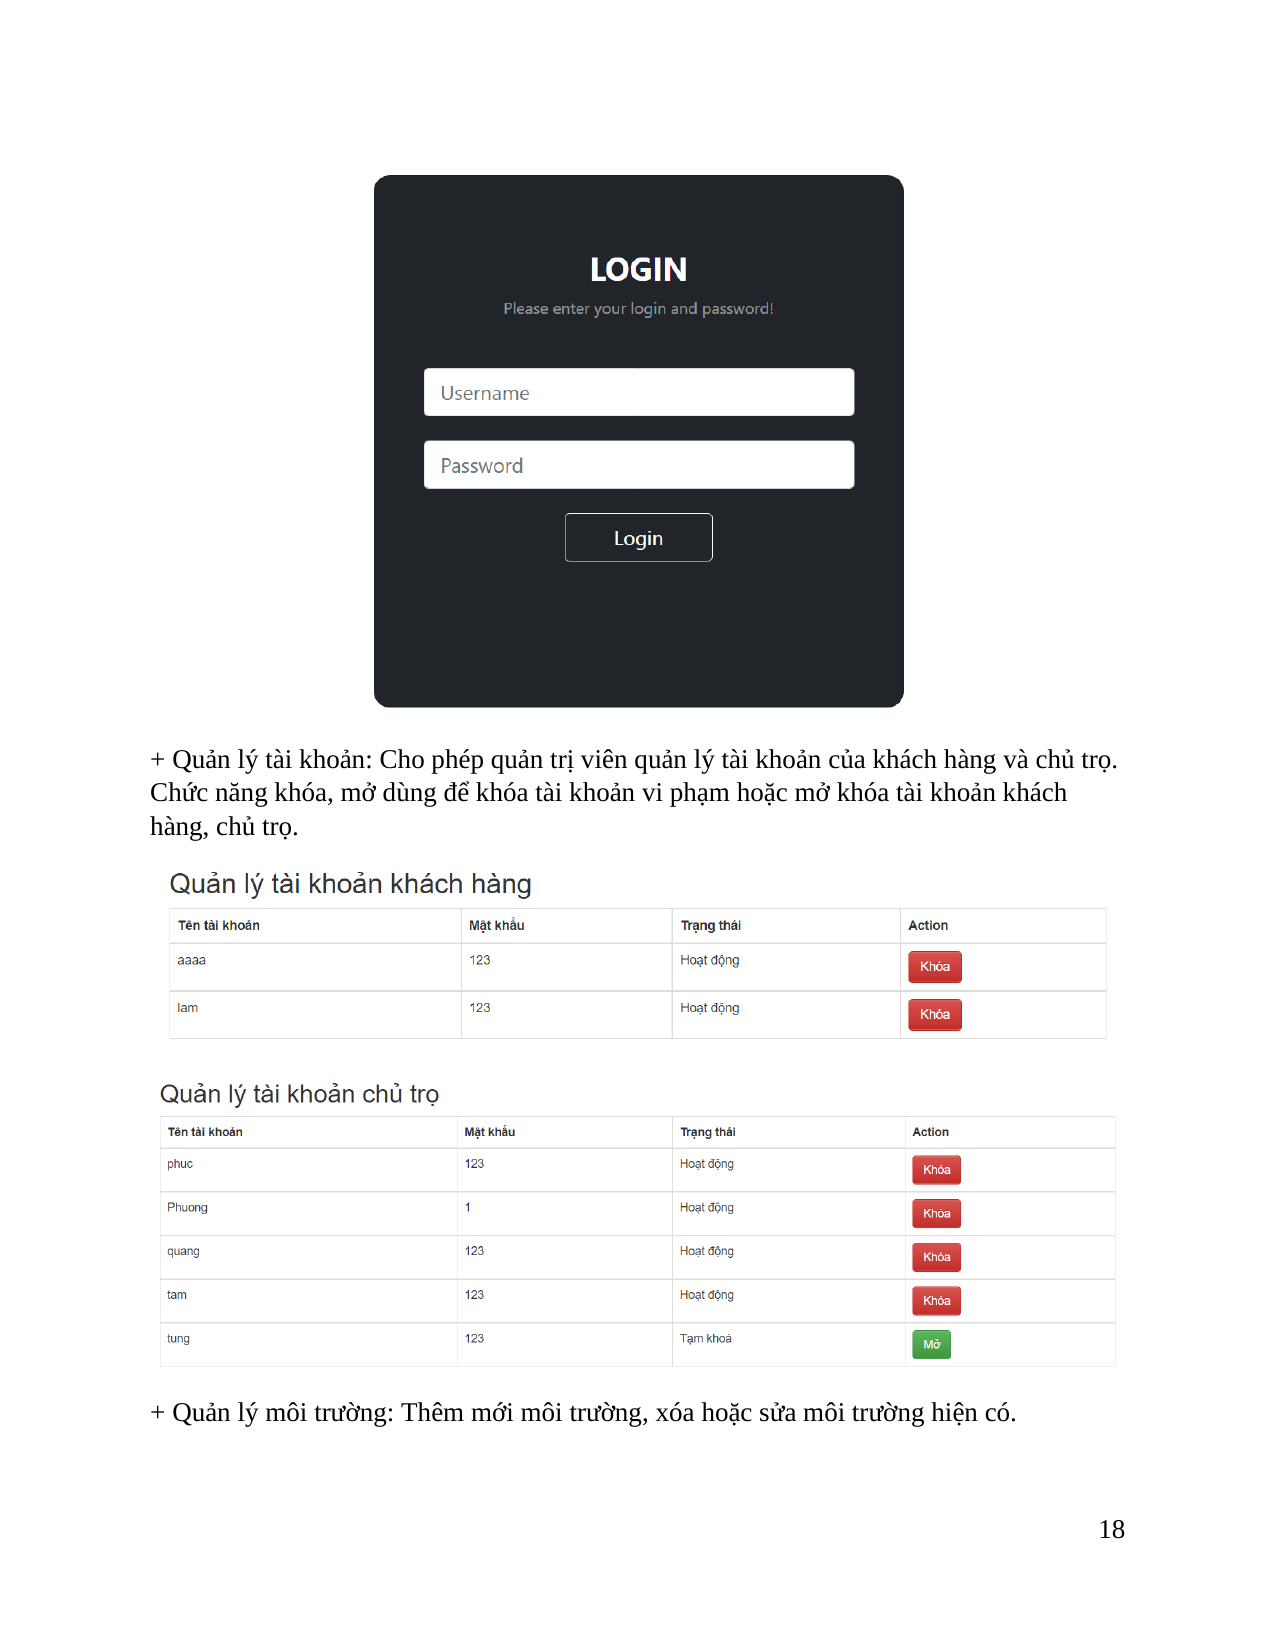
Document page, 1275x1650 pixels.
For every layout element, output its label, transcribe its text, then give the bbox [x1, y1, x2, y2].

picture [346, 150, 929, 724]
picture [150, 1074, 1125, 1377]
text + Quản lý tài khoản: Cho phép quản trị viên quản lý tài khoản của khách hàng và chủ trọ. Chức năng khóa, mở dùng để khóa tài khoản vi phạm hoặc mở khóa tài khoản khách hàng, chủ trọ. [150, 743, 1125, 841]
text + Quản lý môi trường: Thêm mới môi trường, xóa hoặc sửa môi trường hiện có. [150, 1396, 1125, 1427]
picture [150, 860, 1125, 1056]
